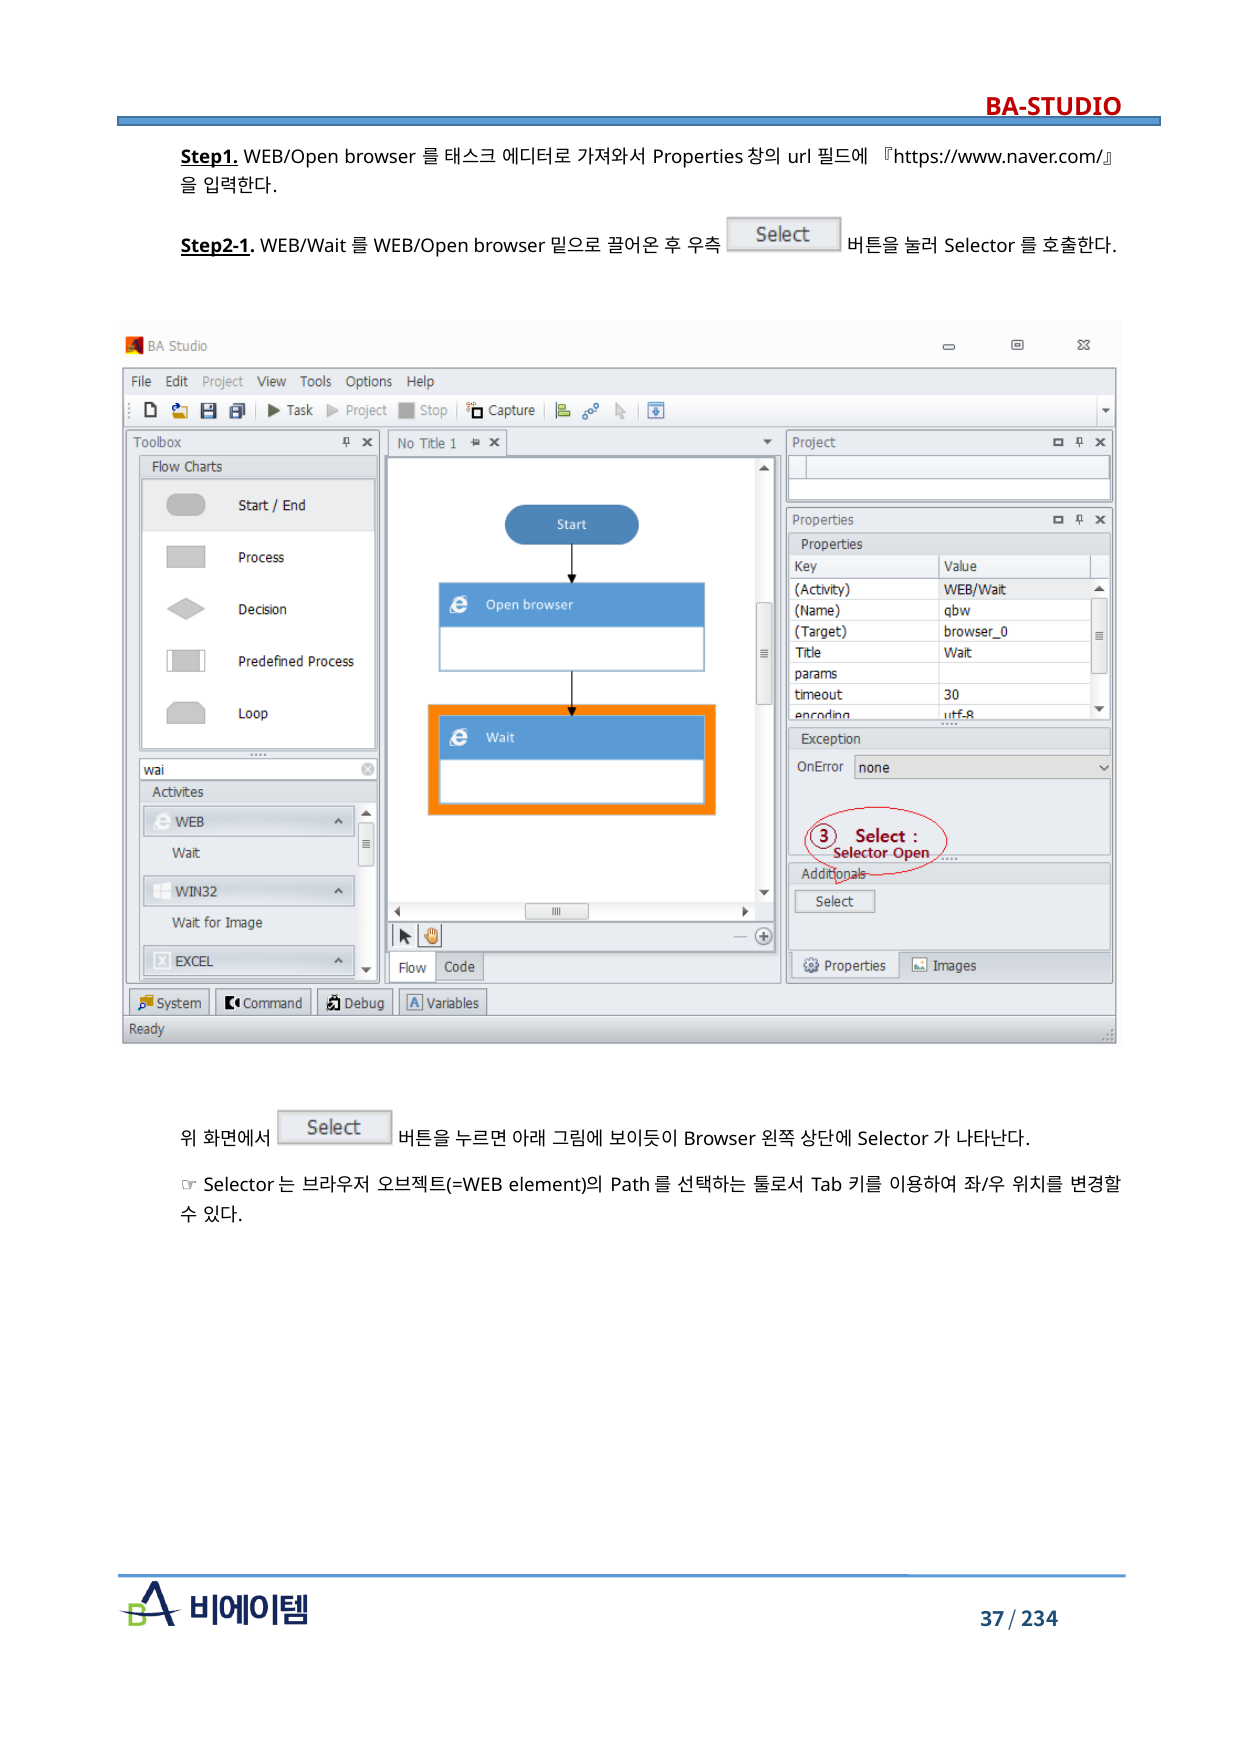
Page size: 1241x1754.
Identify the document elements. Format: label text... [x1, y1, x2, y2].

text ☞ Selector는 브라우저 오브젝트(=WEB element)의 Path를 선택하는 툴로서 Tab 키를 이용하여 좌/우 위치를 변경할 수 있다. [181, 1170, 1122, 1226]
text 위 화면에서 버튼을 누르면 아래 그림에 보이듯이 Browser 왼쪽 상단에 Selector 가 나타난다. [181, 1110, 1122, 1151]
picture [726, 216, 843, 253]
text Step2-1. WEB/Wait 를 WEB/Open browser 밑으로 끌어온 후 우측 버튼을 눌러 Selector 를 호출한다. [181, 216, 1122, 258]
picture [118, 1581, 308, 1626]
picture [277, 1109, 393, 1146]
text Step1. WEB/Open browser 를 태스크 에디터로 가져와서 Properties창의 url 필드에 『https://www.naver.com/』 을 입력한다. [181, 141, 1122, 198]
picture [118, 320, 1122, 1047]
